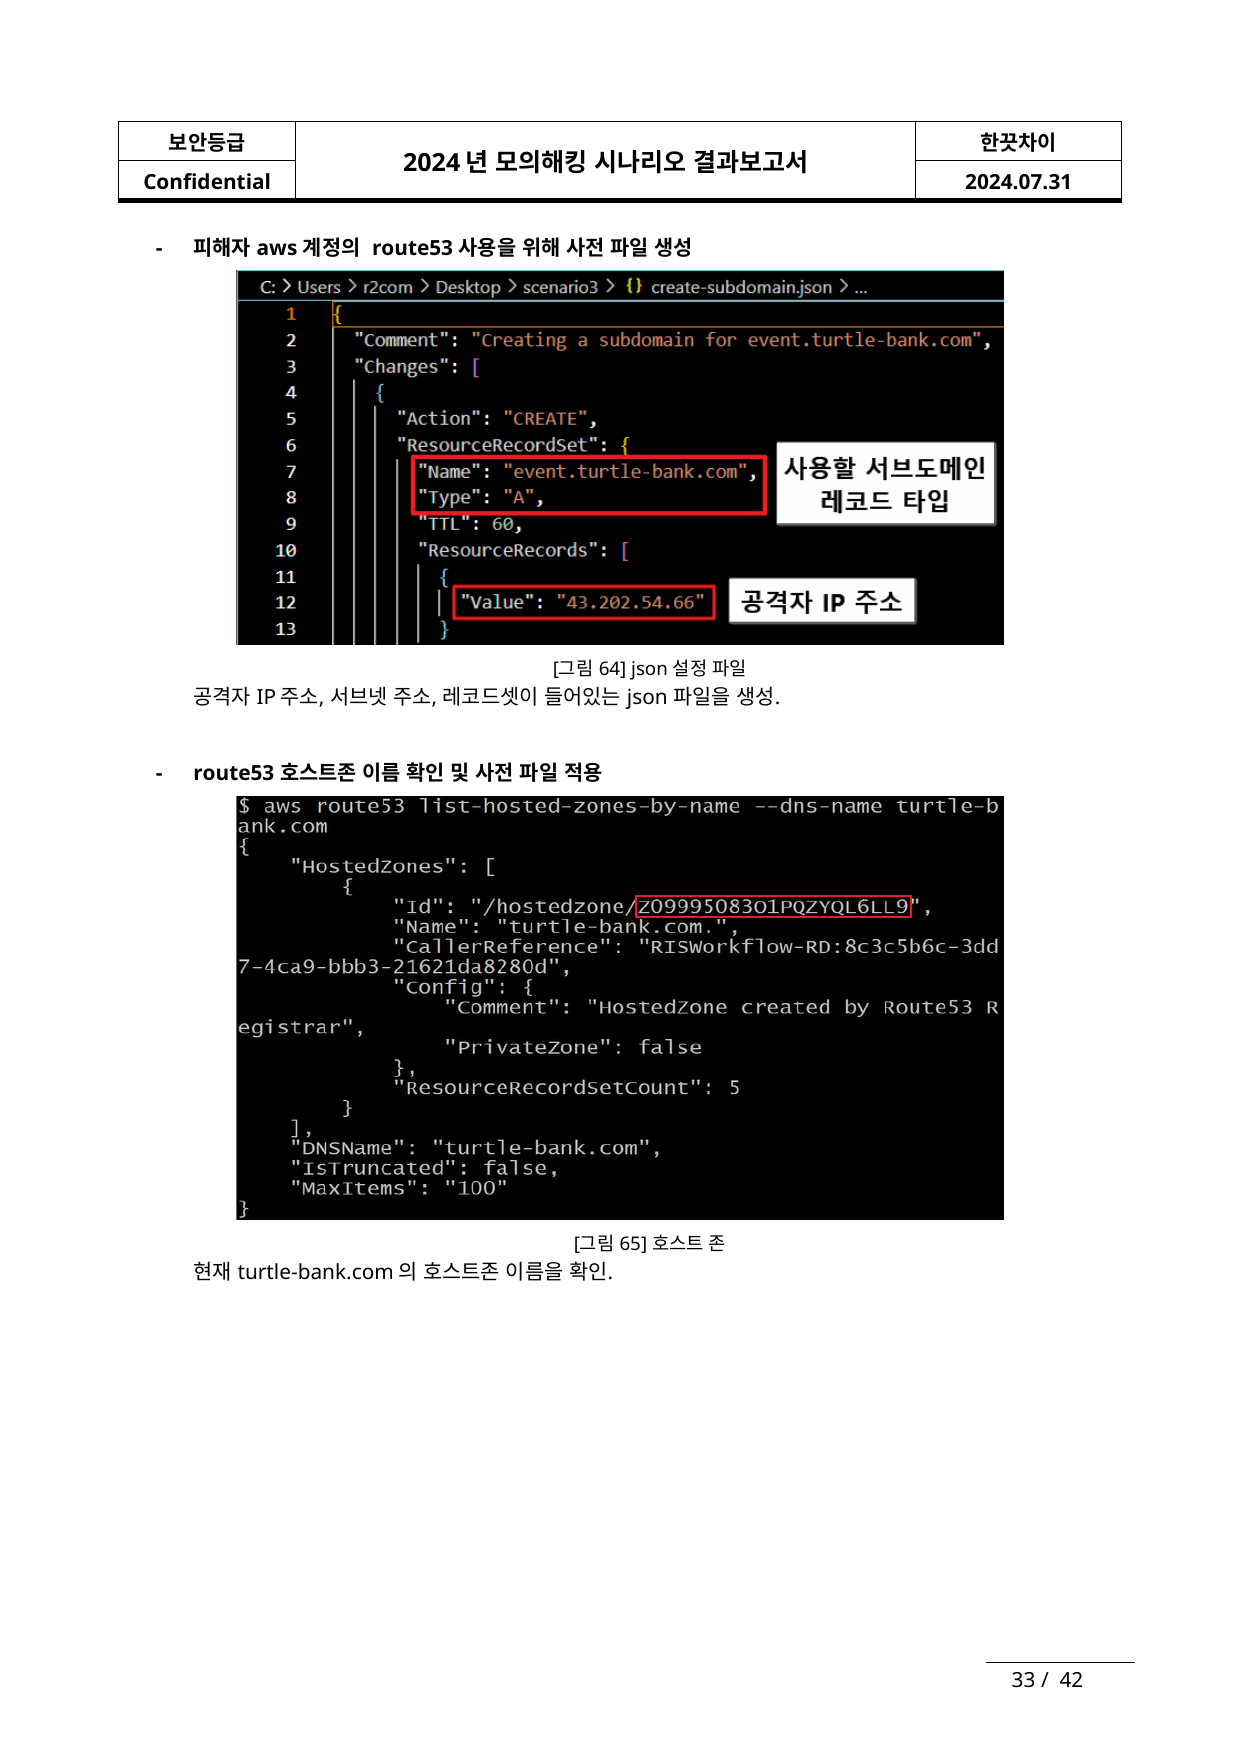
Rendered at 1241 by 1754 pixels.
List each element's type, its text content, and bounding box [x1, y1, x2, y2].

text 현재 turtle-bank.com의 호스트존 이름을 확인. [193, 1256, 1122, 1286]
text 공격자 IP주소, 서브넷 주소, 레코드셋이 들어있는 json 파일을 생성. [193, 680, 1122, 711]
list 피해자 aws 계정의 route53 사용을 위해 사전 파일 생성 [156, 231, 1122, 262]
list route53 호스트존 이름 확인 및 사전 파일 적용 [156, 757, 1122, 787]
picture [236, 796, 1004, 1220]
picture [236, 270, 1004, 645]
